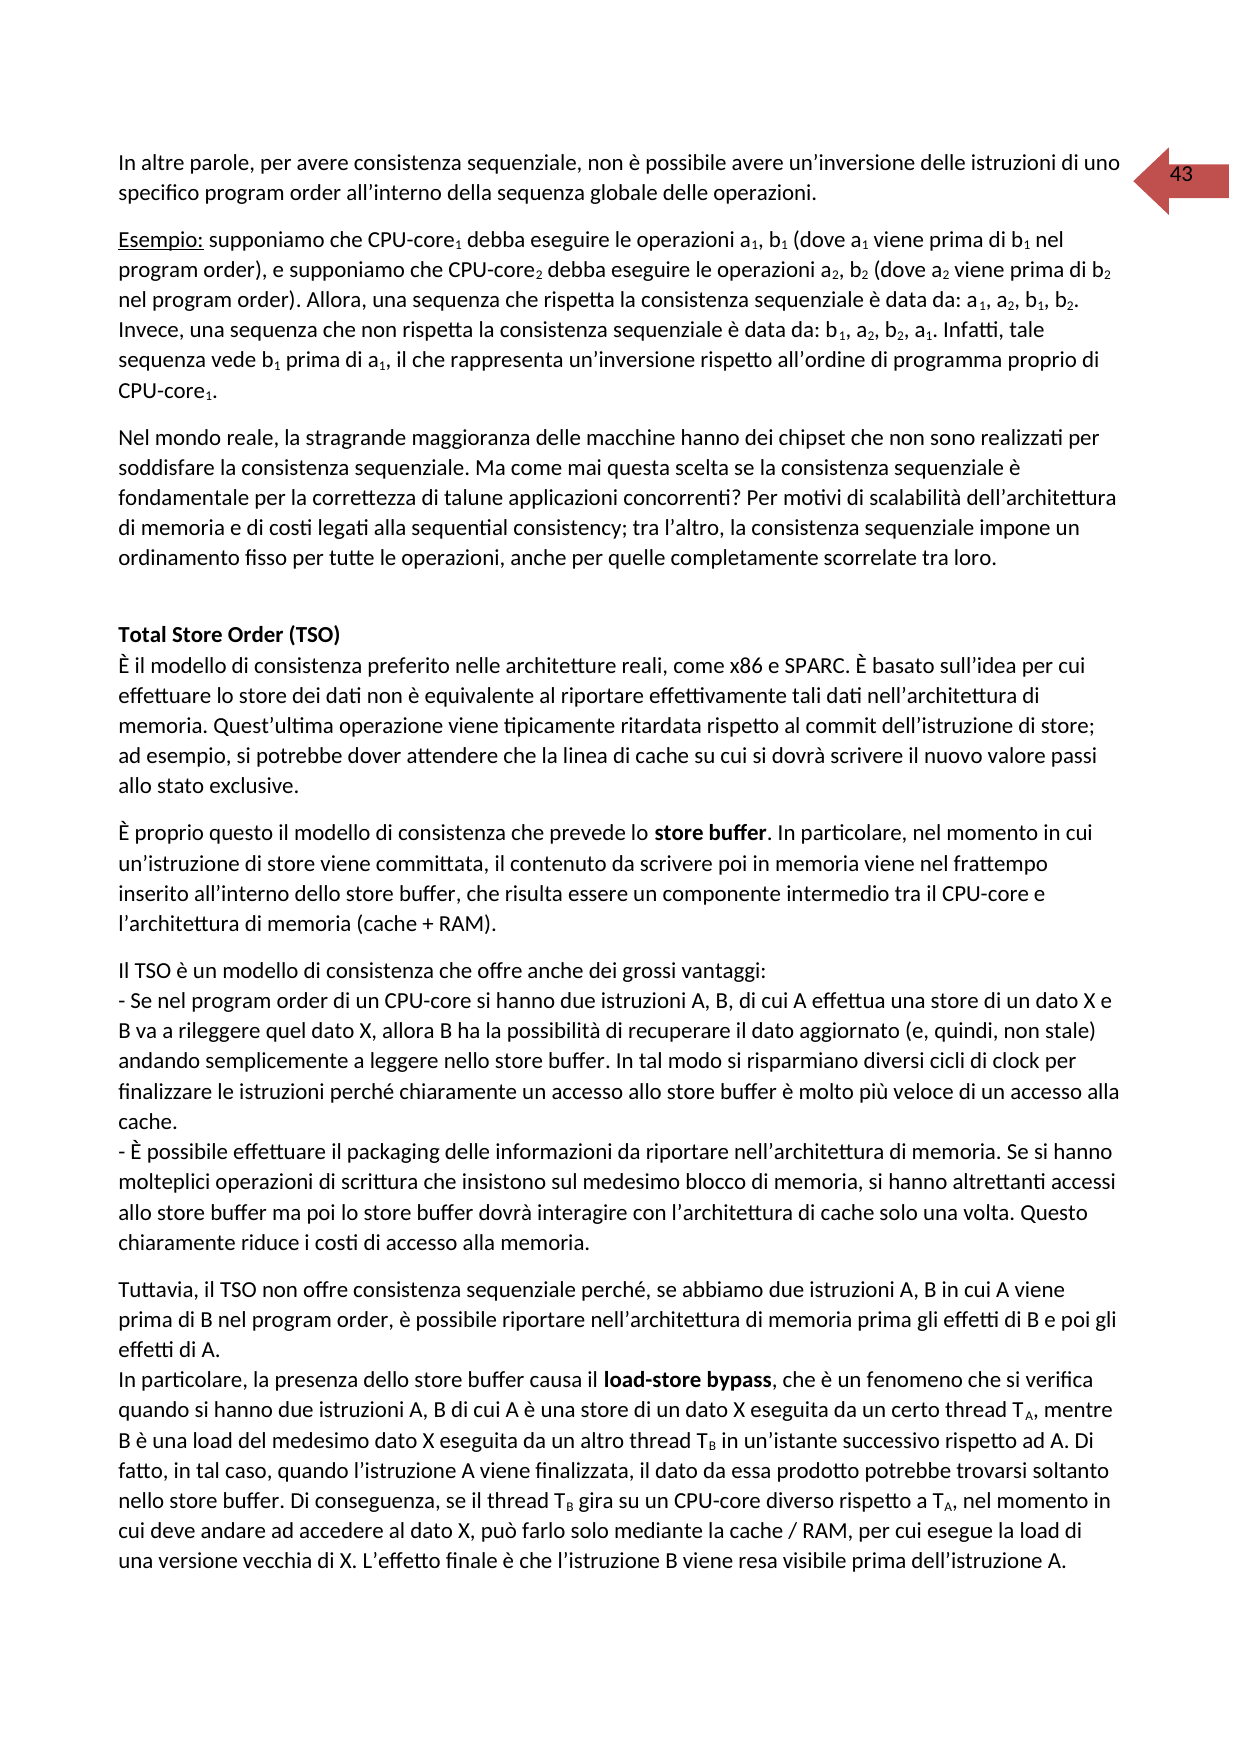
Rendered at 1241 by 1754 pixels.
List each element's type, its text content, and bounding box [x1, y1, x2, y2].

text Esempio: supponiamo che CPU-core1 debba eseguire le operazioni a1, b1 (dove a1 viene prima di b1 nel program order), e supponiamo che CPU-core2 debba eseguire le operazioni a2, b2 (dove a2 viene prima di b2 nel program order). Allora, una sequenza che rispetta la consistenza sequenziale è data da: a1, a2, b1, b2. Invece, una sequenza che non rispetta la consistenza sequenziale è data da: b1, a2, b2, a1. Infatti, tale sequenza vede b1 prima di a1, il che rappresenta un’inversione rispetto all’ordine di programma proprio di CPU-core1. [118, 225, 1122, 404]
text Nel mondo reale, la stragrande maggioranza delle macchine hanno dei chipset che non sono realizzati per soddisfare la consistenza sequenziale. Ma come mai questa scelta se la consistenza sequenziale è fondamentale per la correttezza di talune applicazioni concorrenti? Per motivi di scalabilità dell’architettura di memoria e di costi legati alla sequential consistency; tra l’altro, la consistenza sequenziale impone un ordinamento fisso per tutte le operazioni, anche per quelle completamente scorrelate tra loro. [118, 423, 1122, 571]
text In altre parole, per avere consistenza sequenziale, non è possibile avere un’inversione delle istruzioni di uno specifico program order all’interno della sequenza globale delle operazioni. [118, 148, 1122, 206]
text Il TSO è un modello di consistenza che offre anche dei grossi vantaggi: - Se nel program order di un CPU-core si hanno due istruzioni A, B, di cui A effettua una store di un dato X e B va a rileggere quel dato X, allora B ha la possibilità di recuperare il dato aggiornato (e, quindi, non stale) andando semplicemente a leggere nello store buffer. In tal modo si risparmiano diversi cicli di clock per finalizzare le istruzioni perché chiaramente un accesso allo store buffer è molto più veloce di un accesso alla cache. - È possibile effettuare il packaging delle informazioni da riportare nell’architettura di memoria. Se si hanno molteplici operazioni di scrittura che insistono sul medesimo blocco di memoria, si hanno altrettanti accessi allo store buffer ma poi lo store buffer dovrà interagire con l’architettura di cache solo una volta. Questo chiaramente riduce i costi di accesso alla memoria. [118, 956, 1122, 1256]
text Total Store Order (TSO) È il modello di consistenza preferito nelle architetture reali, come x86 e SPARC. È basato sull’idea per cui effettuare lo store dei dati non è equivalente al riportare effettivamente tali dati nell’architettura di memoria. Quest’ultima operazione viene tipicamente ritardata rispetto al commit dell’istruzione di store; ad esempio, si potrebbe dover attendere che la linea di cache su cui si dovrà scrivere il nuovo valore passi allo stato exclusive. [118, 590, 1122, 799]
text Tuttavia, il TSO non offre consistenza sequenziale perché, se abbiamo due istruzioni A, B in cui A viene prima di B nel program order, è possibile riportare nell’architettura di memoria prima gli effetti di B e poi gli effetti di A. In particolare, la presenza dello store buffer causa il load-store bypass, che è un fenomeno che si verifica quando si hanno due istruzioni A, B di cui A è una store di un dato X eseguita da un certo thread TA, mentre B è una load del medesimo dato X eseguita da un altro thread TB in un’istante successivo rispetto ad A. Di fatto, in tal caso, quando l’istruzione A viene finalizzata, il dato da essa prodotto potrebbe trovarsi soltanto nello store buffer. Di conseguenza, se il thread TB gira su un CPU-core diverso rispetto a TA, nel momento in cui deve andare ad accedere al dato X, può farlo solo mediante la cache / RAM, per cui esegue la load di una versione vecchia di X. L’effetto finale è che l’istruzione B viene resa visibile prima dell’istruzione A. [118, 1275, 1122, 1574]
text È proprio questo il modello di consistenza che prevede lo store buffer. In particolare, nel momento in cui un’istruzione di store viene committata, il contenuto da scrivere poi in memoria viene nel frattempo inserito all’interno dello store buffer, che risulta essere un componente intermedio tra il CPU-core e l’architettura di memoria (cache + RAM). [118, 818, 1122, 937]
